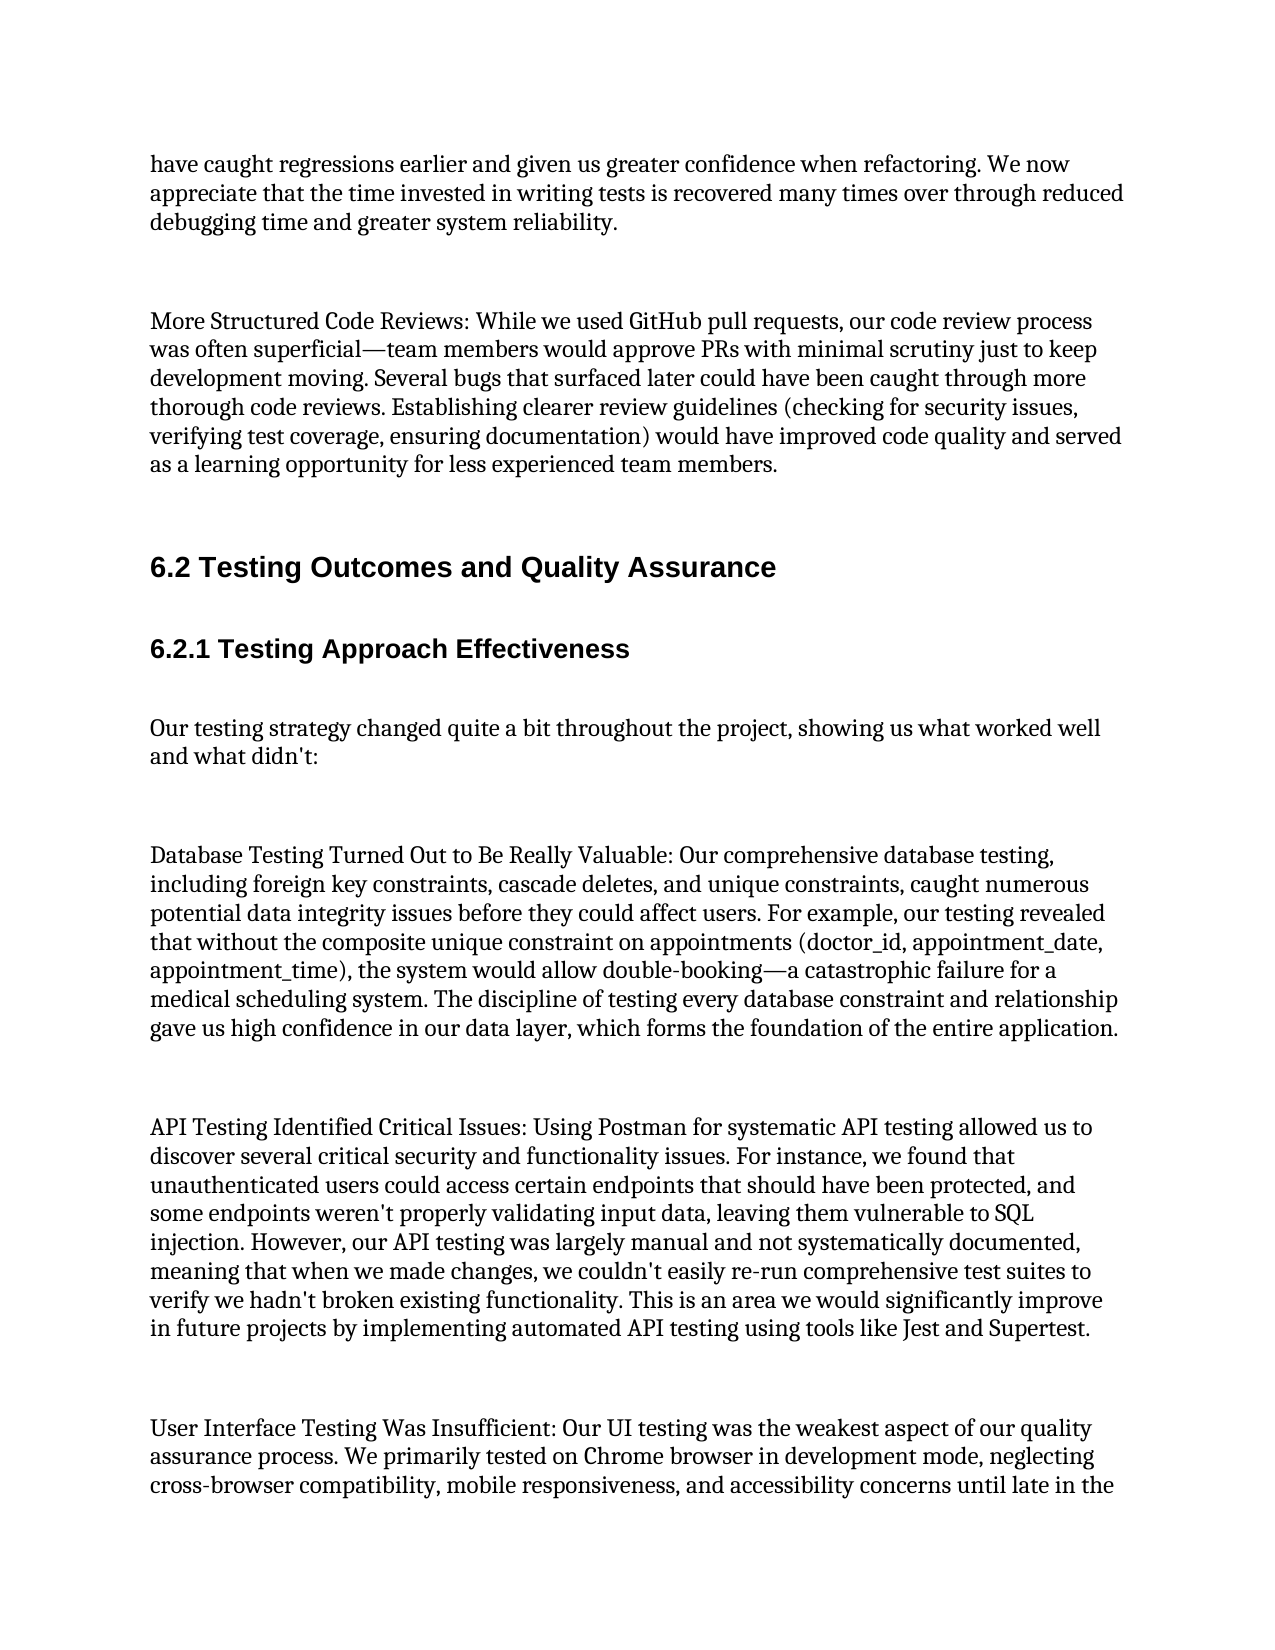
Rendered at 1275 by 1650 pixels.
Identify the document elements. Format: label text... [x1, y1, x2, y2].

text API Testing Identified Critical Issues: Using Postman for systematic API testing allowed us to discover several critical security and functionality issues. For instance, we found that unauthenticated users could access certain endpoints that should have been protected, and some endpoints weren't properly validating input data, leaving them vulnerable to SQL injection. However, our API testing was largely manual and not systematically documented, meaning that when we made changes, we couldn't easily re-run comprehensive test suites to verify we hadn't broken existing functionality. This is an area we would significantly improve in future projects by implementing automated API testing using tools like Jest and Supertest. [150, 1113, 1125, 1343]
text Our testing strategy changed quite a bit throughout the project, showing us what worked well and what didn't: [150, 713, 1125, 771]
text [150, 1413, 1125, 1500]
subtitle 6.2 Testing Outcomes and Quality Assurance [150, 549, 1125, 583]
text Database Testing Turned Out to Be Really Valuable: Our comprehensive database testing, including foreign key constraints, cascade deletes, and unique constraints, caught numerous potential data integrity issues before they could affect users. For example, our testing revealed that without the composite unique constraint on appointments (doctor_id, appointment_date, appointment_time), the system would allow double-booking—a catastrophic failure for a medical scheduling system. The discipline of testing every database constraint and relationship gave us high confidence in our data layer, which forms the foundation of the entire application. [150, 841, 1125, 1043]
text More Structured Code Reviews: While we used GitHub pull requests, our code review process was often superficial—team members would approve PRs with minimal scrutiny just to keep development moving. Several bugs that surfaced later could have been caught through more thorough code reviews. Establishing clearer review guidelines (checking for security issues, verifying test coverage, ensuring documentation) would have improved code quality and served as a learning opportunity for less experienced team members. [150, 307, 1125, 479]
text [150, 150, 1125, 236]
subtitle 6.2.1 Testing Approach Effectiveness [150, 633, 1125, 664]
